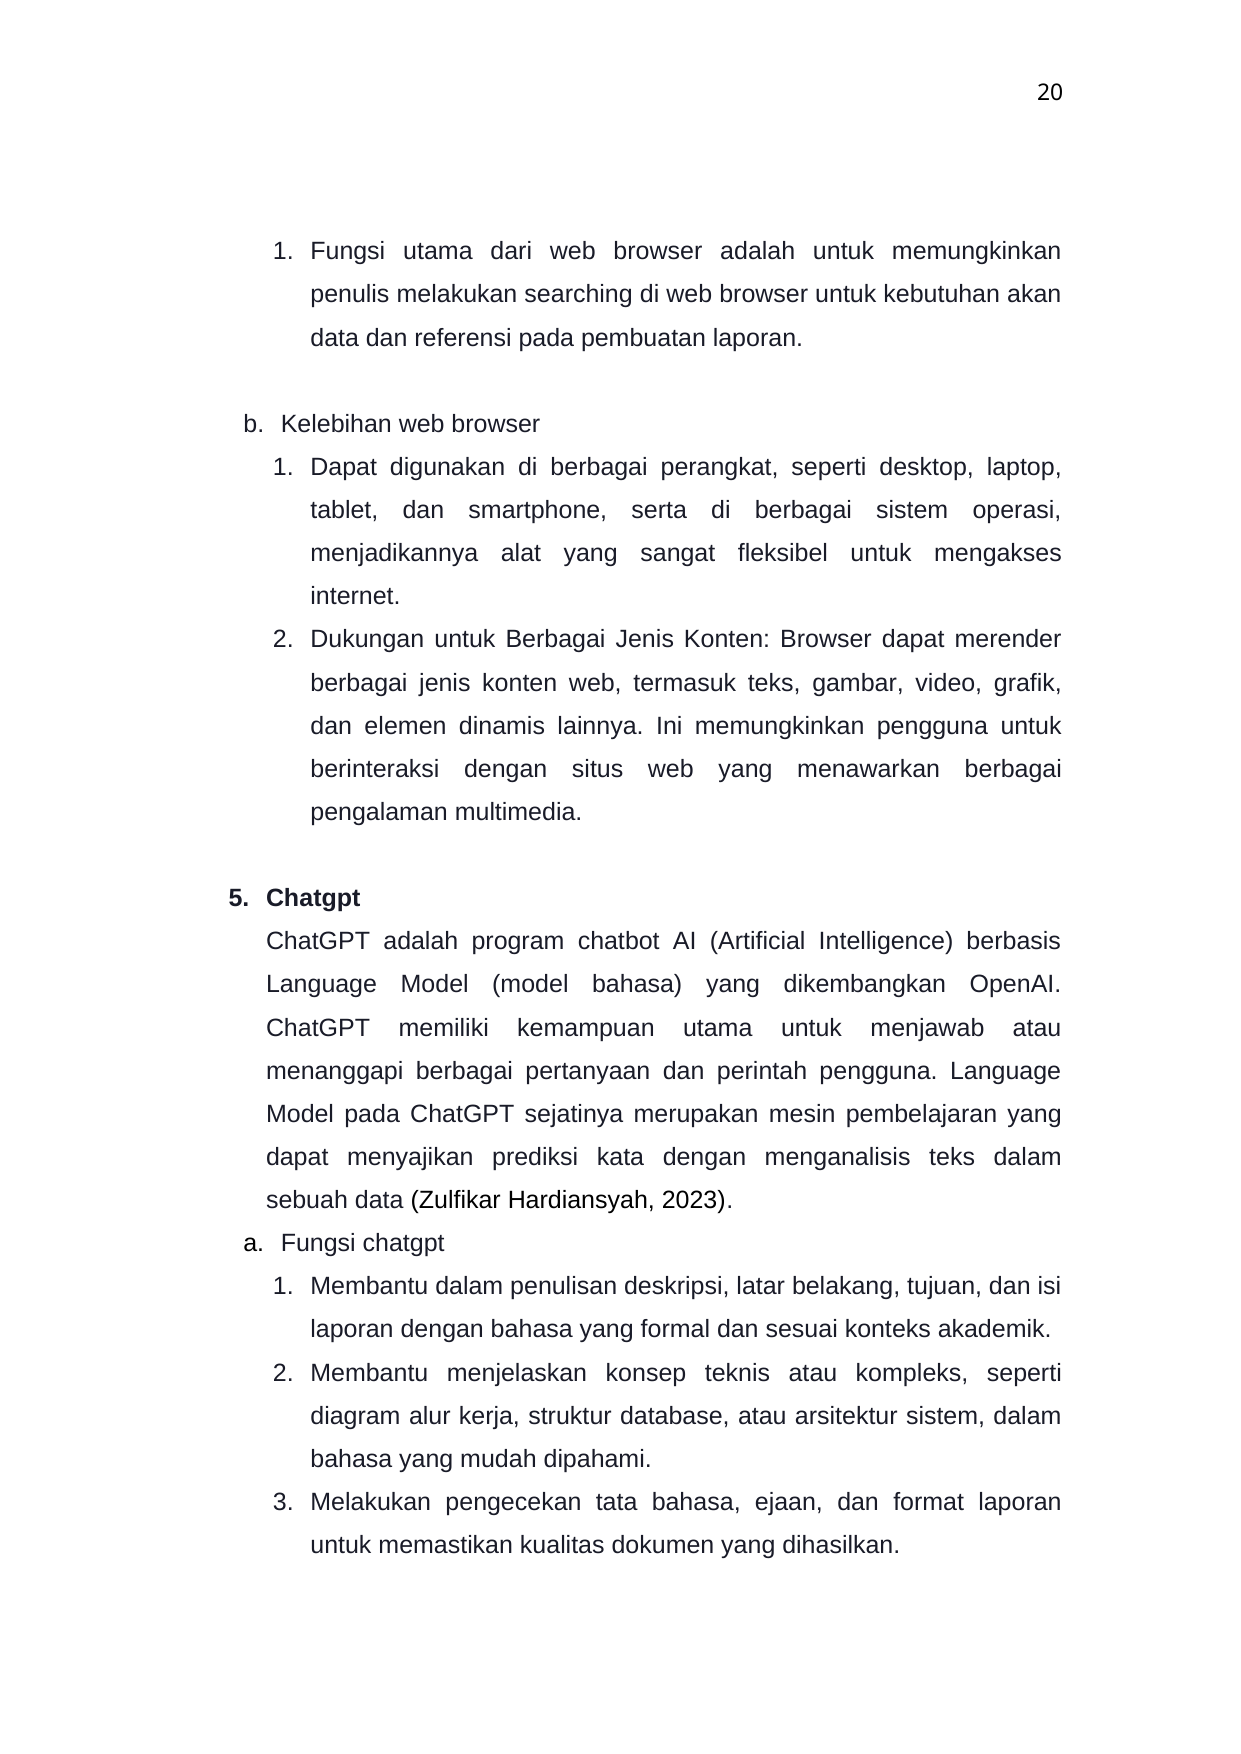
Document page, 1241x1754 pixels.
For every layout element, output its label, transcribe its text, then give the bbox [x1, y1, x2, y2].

list Membantu menjelaskan konsep teknis atau kompleks, seperti diagram alur kerja, struktur database, atau arsitektur sistem, dalam bahasa yang mudah dipahami. [273, 1357, 1063, 1472]
list Dukungan untuk Berbagai Jenis Konten: Browser dapat merender berbagai jenis konten web, termasuk teks, gambar, video, grafik, dan elemen dinamis lainnya. Ini memungkinkan pengguna untuk berinteraksi dengan situs web yang menawarkan berbagai pengalaman multimedia. [273, 624, 1063, 826]
list Melakukan pengecekan tata bahasa, ejaan, dan format laporan untuk memastikan kualitas dokumen yang dihasilkan. [273, 1487, 1063, 1559]
list Fungsi chatgpt [243, 1228, 1063, 1257]
list Membantu dalam penulisan deskripsi, latar belakang, tujuan, dan isi laporan dengan bahasa yang formal dan sesuai konteks akademik. [273, 1271, 1063, 1343]
text ChatGPT adalah program chatbot AI (Artificial Intelligence) berbasis Language Model (model bahasa) yang dikembangkan OpenAI. ChatGPT memiliki kemampuan utama untuk menjawab atau menanggapi berbagai pertanyaan dan perintah pengguna. Language Model pada ChatGPT sejatinya merupakan mesin pembelajaran yang dapat menyajikan prediksi kata dengan menganalisis teks dalam sebuah data . [266, 926, 1063, 1214]
list Chatgpt [228, 883, 1063, 912]
list Kelebihan web browser [243, 409, 1063, 437]
list Fungsi utama dari web browser adalah untuk memungkinkan penulis melakukan searching di web browser untuk kebutuhan akan data dan referensi pada pembuatan laporan. [273, 236, 1063, 351]
list Dapat digunakan di berbagai perangkat, seperti desktop, laptop, tablet, dan smartphone, serta di berbagai sistem operasi, menjadikannya alat yang sangat fleksibel untuk mengakses internet. [273, 452, 1063, 610]
